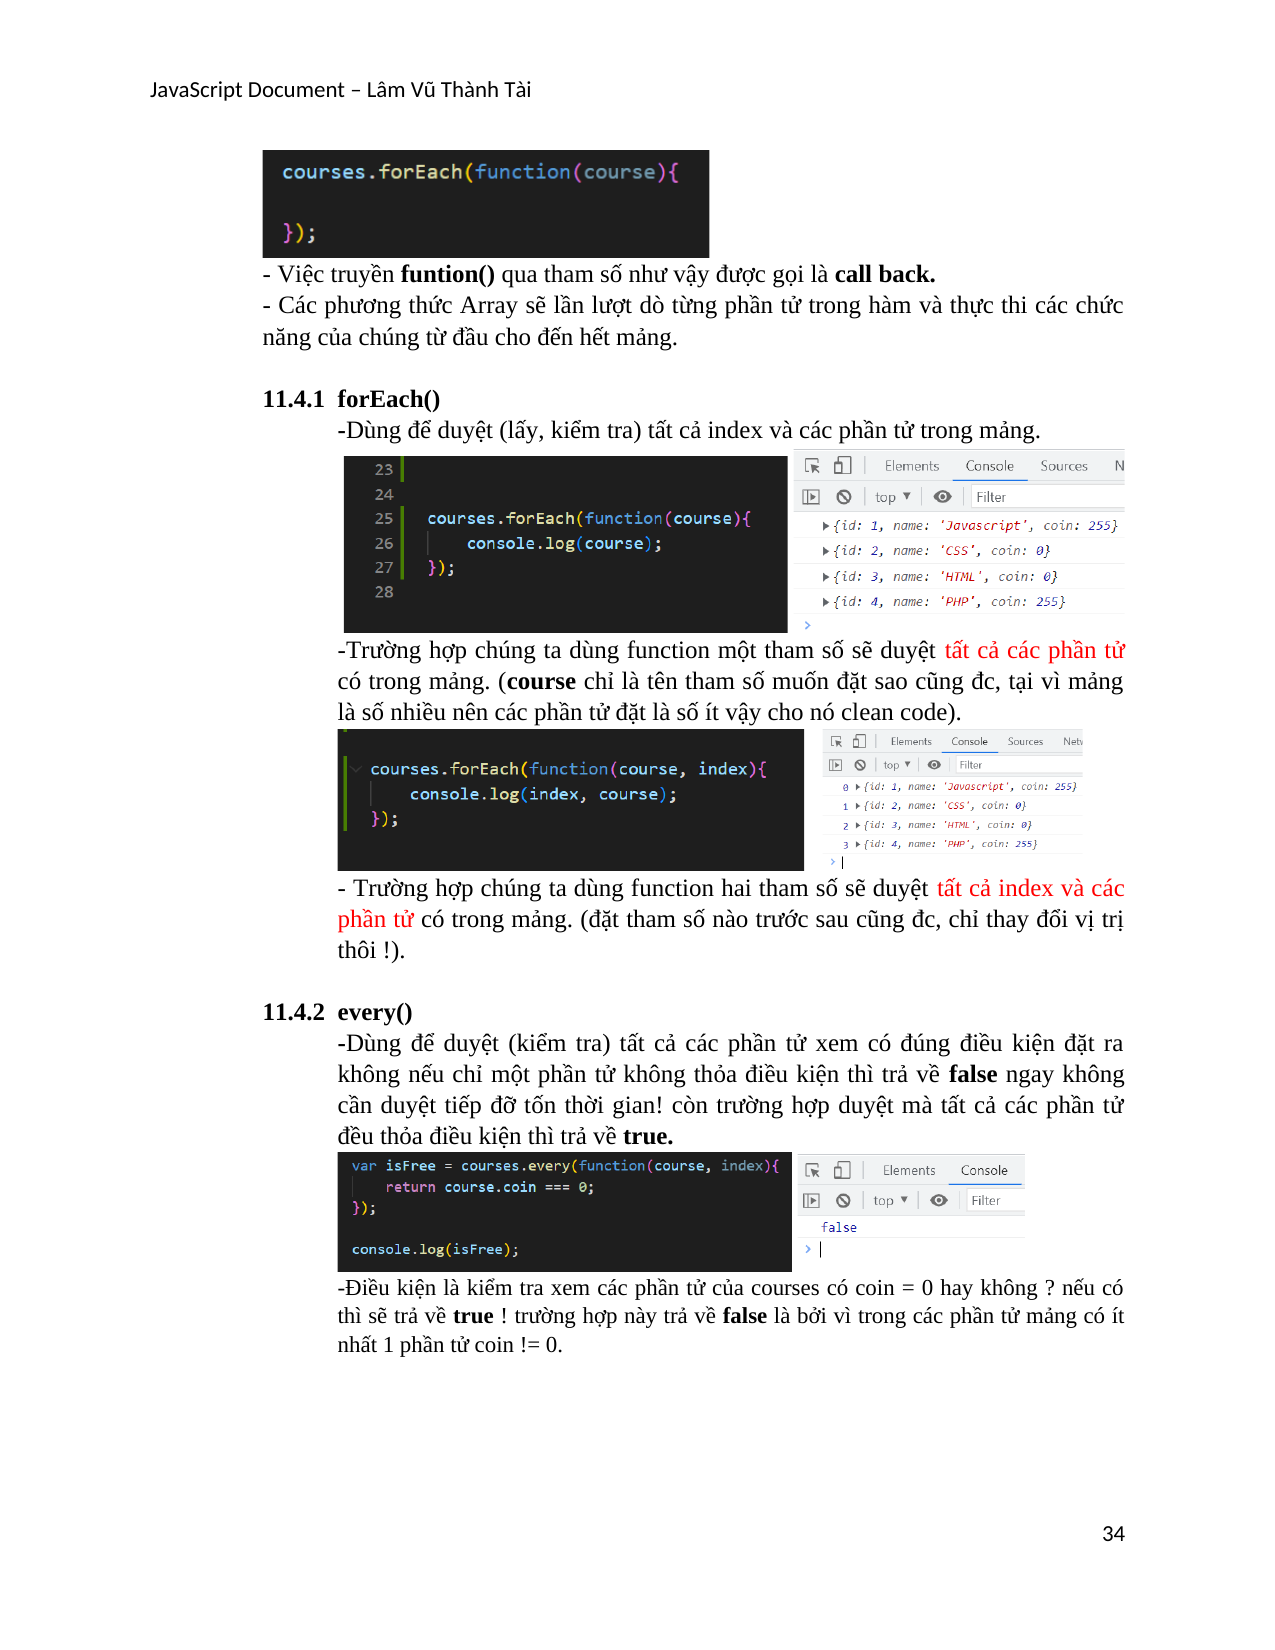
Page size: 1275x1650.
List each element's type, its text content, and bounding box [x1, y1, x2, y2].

list forEach() [262, 384, 1125, 412]
list every() [262, 997, 1125, 1026]
picture [343, 456, 788, 633]
list - Việc truyền funtion() qua tham số như vậy được gọi là call back. [262, 259, 1125, 288]
list -Điều kiện là kiểm tra xem các phần tử của courses có coin = 0 hay không ? nếu có thì sẽ trả về true ! trường hợp này trả về false là bởi vì trong các phần tử mảng có ít nhất 1 phần tử coin != 0. [337, 1274, 1125, 1357]
list -Dùng để duyệt (lấy, kiểm tra) tất cả index và các phần tử trong mảng. [337, 415, 1125, 443]
list - Các phương thức Array sẽ lần lượt dò từng phần tử trong hàm và thực thi các chức năng của chúng từ đầu cho đến hết mảng. [262, 291, 1125, 350]
picture [337, 1152, 792, 1272]
picture [262, 150, 710, 258]
picture [797, 1152, 1025, 1272]
list -Dùng để duyệt (kiểm tra) tất cả các phần tử xem có đúng điều kiện đặt ra không nếu chỉ một phần tử không thỏa điều kiện thì trả về false ngay không cần duyệt tiếp đỡ tốn thời gian! còn trường hợp duyệt mà tất cả các phần tử đều thỏa điều kiện thì trả về true. [337, 1028, 1125, 1150]
picture [793, 445, 1125, 633]
list -Trường hợp chúng ta dùng function một tham số sẽ duyệt tất cả các phần tử có trong mảng. (course chỉ là tên tham số muốn đặt sao cũng đc, tại vì mảng là số nhiều nên các phần tử đặt là số ít vậy cho nó clean code). [337, 635, 1125, 726]
picture [337, 729, 805, 871]
list - Trường hợp chúng ta dùng function hai tham số sẽ duyệt tất cả index và các phần tử có trong mảng. (đặt tham số nào trước sau cũng đc, chỉ thay đổi vị trị thôi !). [337, 873, 1125, 963]
picture [822, 727, 1083, 871]
